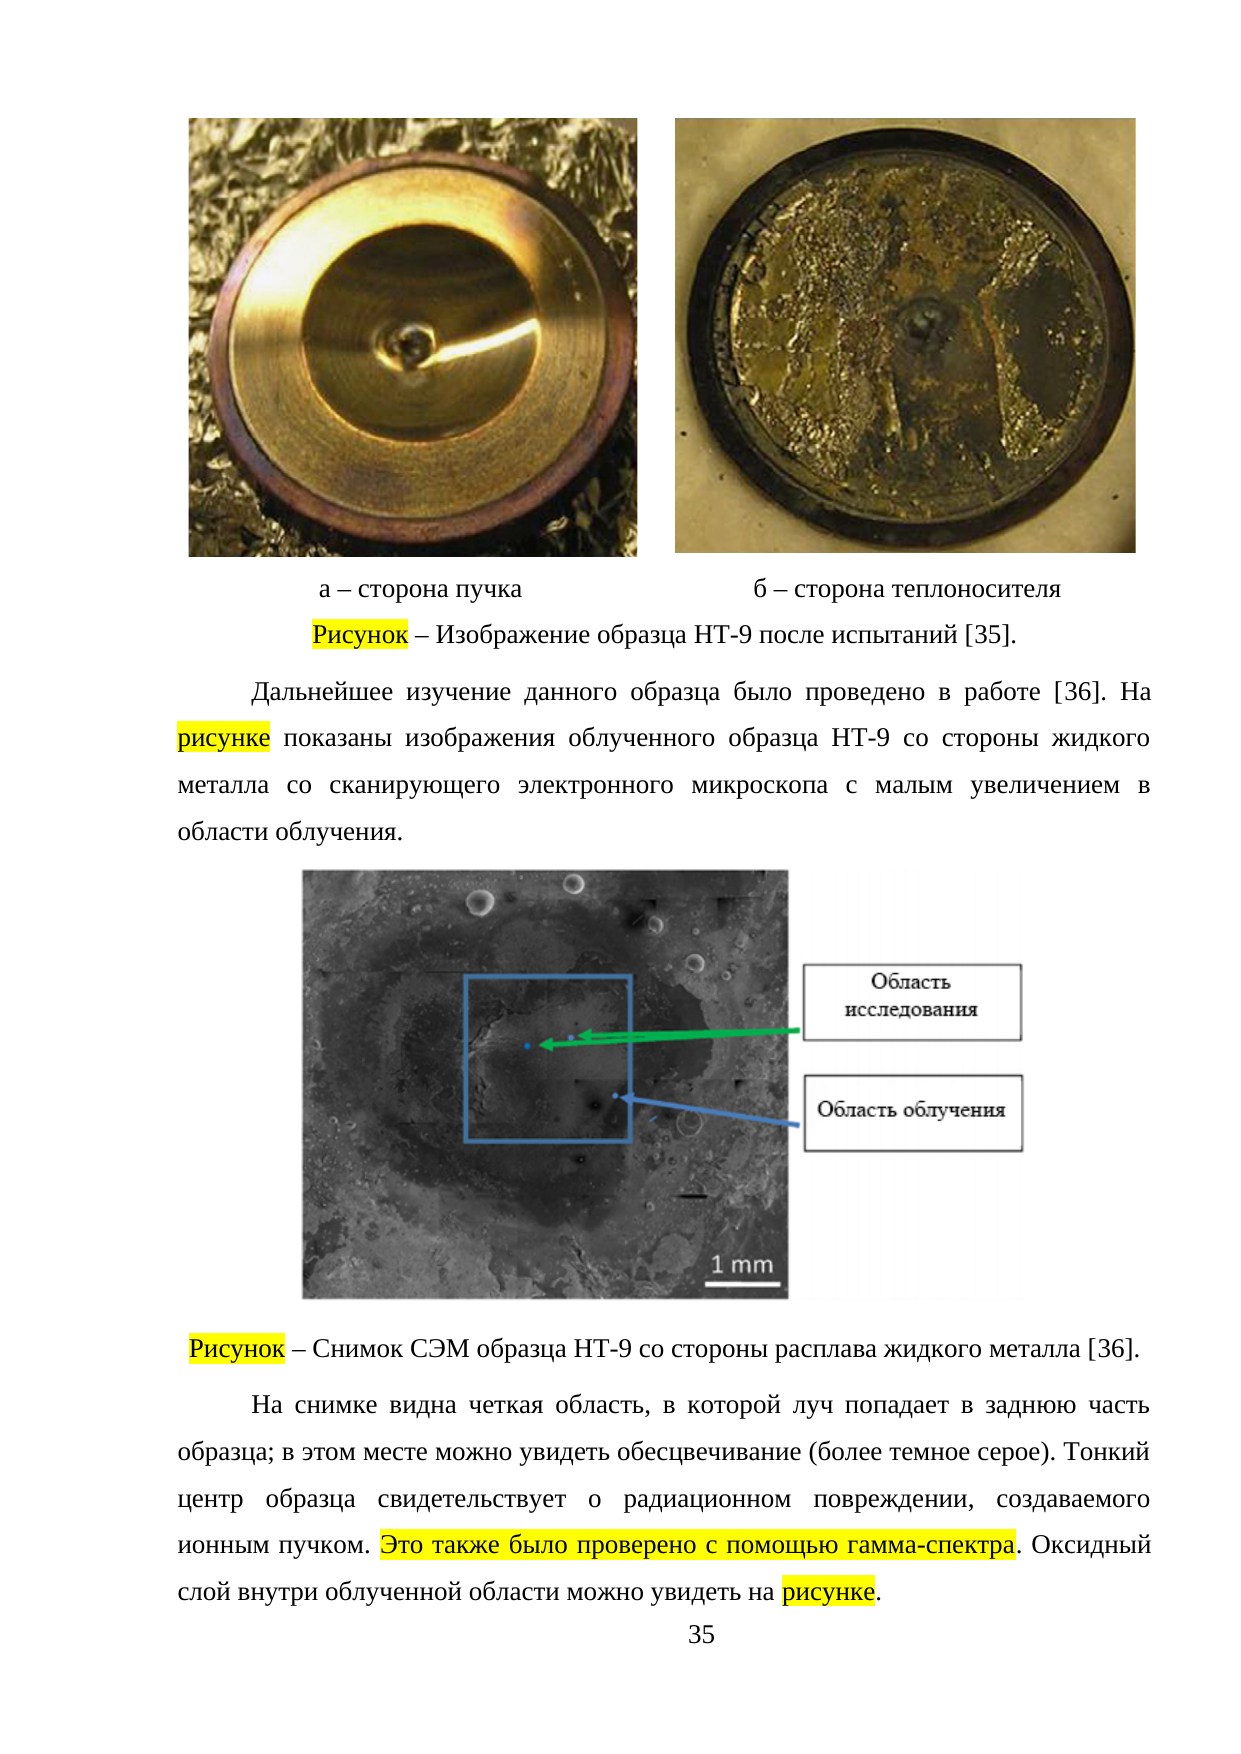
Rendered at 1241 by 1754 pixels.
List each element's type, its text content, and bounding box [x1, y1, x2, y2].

table_header [664, 118, 1151, 572]
text Рисунок – Изображение образца НТ-9 после испытаний [35]. [177, 618, 1152, 649]
table_cell б – сторона теплоносителя [664, 572, 1151, 618]
text Дальнейшее изучение данного образца было проведено в работе [36]. На рисунке показаны изображения облученного образца HT-9 со стороны жидкого металла со сканирующего электронного микроскопа с малым увеличением в области облучения. [177, 674, 1152, 846]
picture [188, 118, 638, 557]
text Рисунок – Снимок СЭМ образца НТ-9 со стороны расплава жидкого металла [36]. [177, 1332, 1152, 1364]
table_header [177, 118, 664, 572]
table_cell а – сторона пучка [177, 572, 664, 618]
picture [299, 861, 1030, 1308]
picture [675, 118, 1136, 553]
text На снимке видна четкая область, в которой луч попадает в заднюю часть образца; в этом месте можно увидеть обесцвечивание (более темное серое). Тонкий центр образца свидетельствует о радиационном повреждении, создаваемого ионным пучком. Это также было проверено с помощью гамма-спектра. Оксидный слой внутри облученной области можно увидеть на рисунке. [177, 1389, 1152, 1606]
